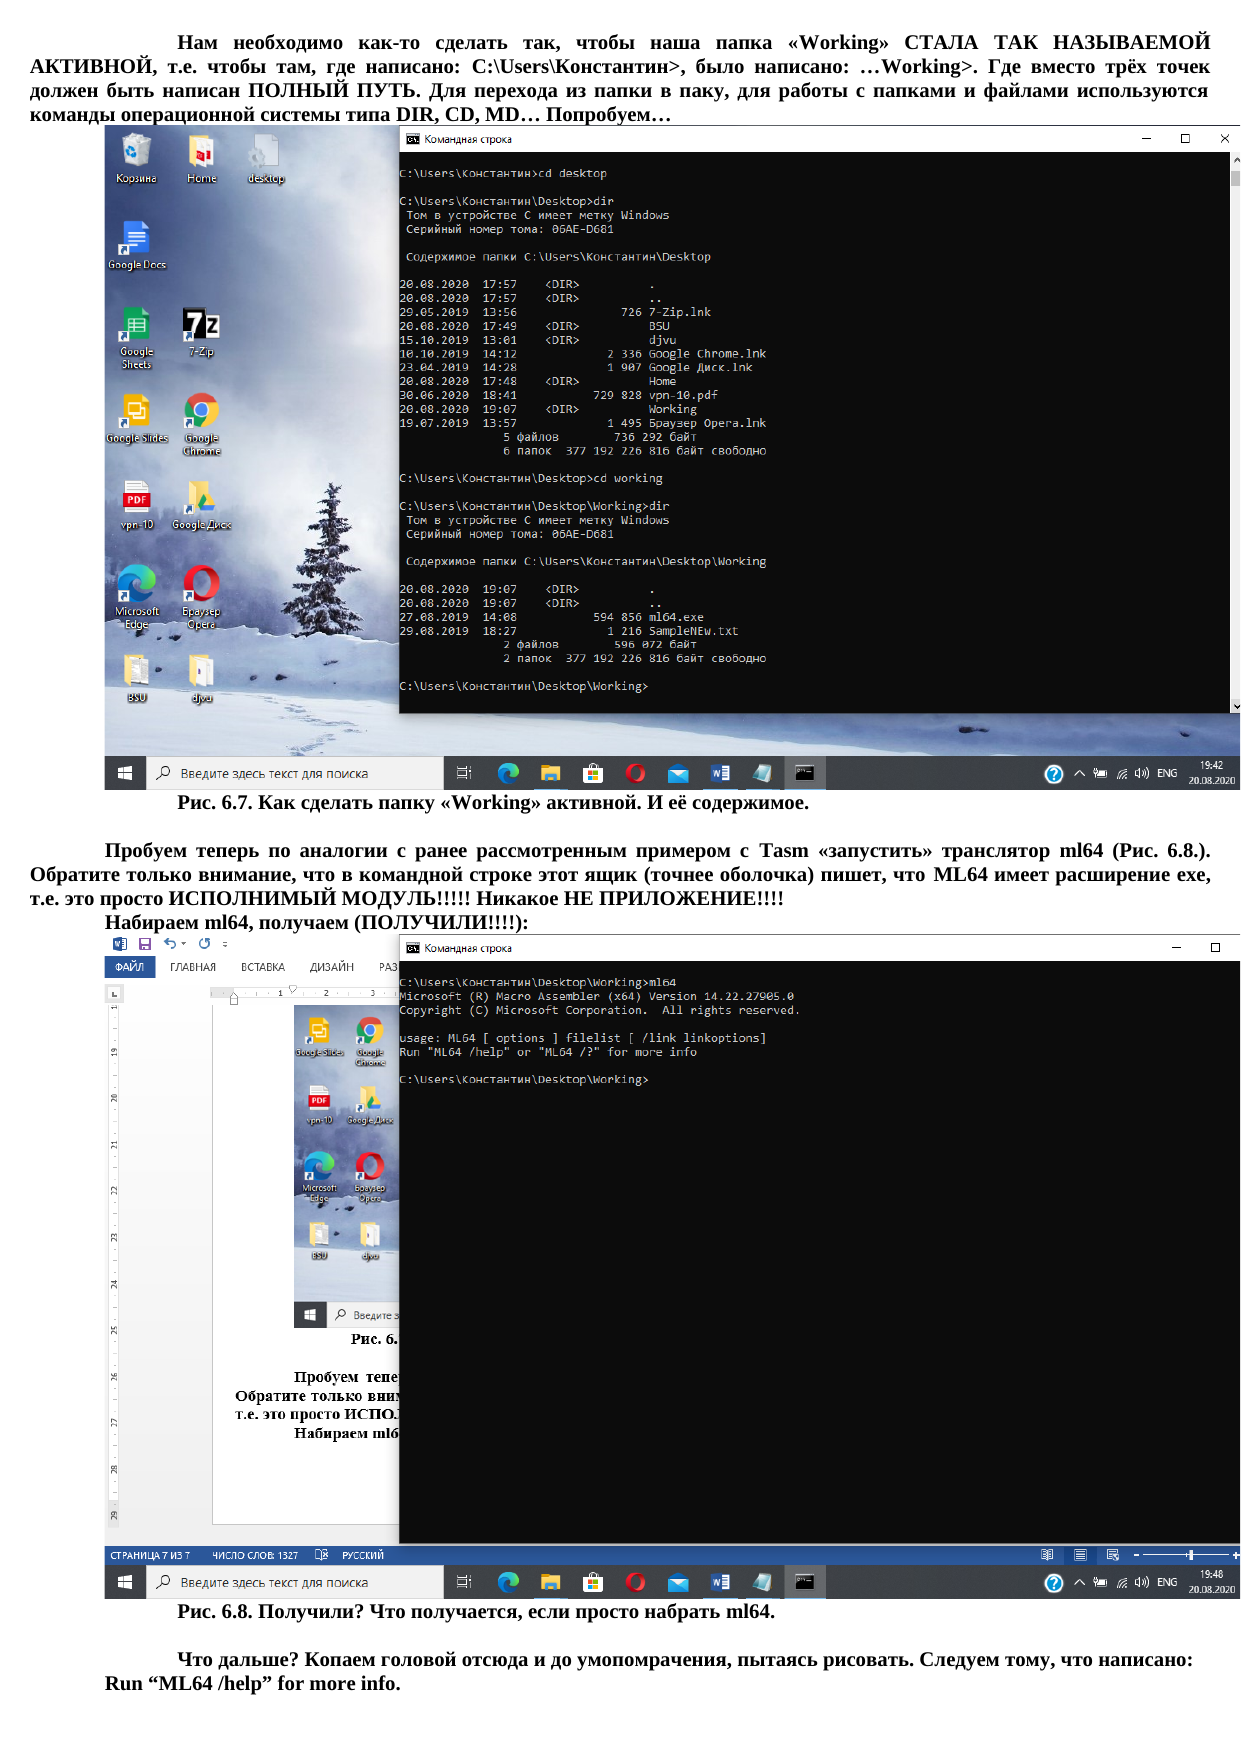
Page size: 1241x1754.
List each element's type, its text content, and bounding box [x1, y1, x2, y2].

picture [104, 934, 1241, 1599]
text Рис. 6.7. Как сделать папку «Working» активной. И её содержимое. [29, 790, 1211, 814]
text Нам необходимо как-то сделать так, чтобы наша папка «Working» СТАЛА ТАК НАЗЫВАЕМОЙ АКТИВНОЙ, т.е. чтобы там, где написано: C:\Users\Константин>, было написано: …Working>. Где вместо трёх точек должен быть написан ПОЛНЫЙ ПУТЬ. Для перехода из папки в паку, для работы с папками и файлами используются команды операционной системы типа DIR, CD, MD… Попробуем… [29, 29, 1211, 126]
text Что дальше? Копаем головой отсюда и до умопомрачения, пытаясь рисовать. Следуем тому, что написано: [29, 1647, 1211, 1671]
picture [104, 125, 1241, 790]
text Набираем ml64, получаем (ПОЛУЧИЛИ!!!!): [29, 910, 1211, 934]
text Run “ML64 /help” for more info. [29, 1671, 1211, 1695]
text Рис. 6.8. Получили? Что получается, если просто набрать ml64. [29, 1598, 1211, 1623]
text Пробуем теперь по аналогии с ранее рассмотренным примером с Tasm «запустить» транслятор ml64 (Рис. 6.8.). Обратите только внимание, что в командной строке этот ящик (точнее оболочка) пишет, что ML64 имеет расширение exe, т.е. это просто ИСПОЛНИМЫЙ МОДУЛЬ!!!!! Никакое НЕ ПРИЛОЖЕНИЕ!!!! [29, 838, 1211, 910]
